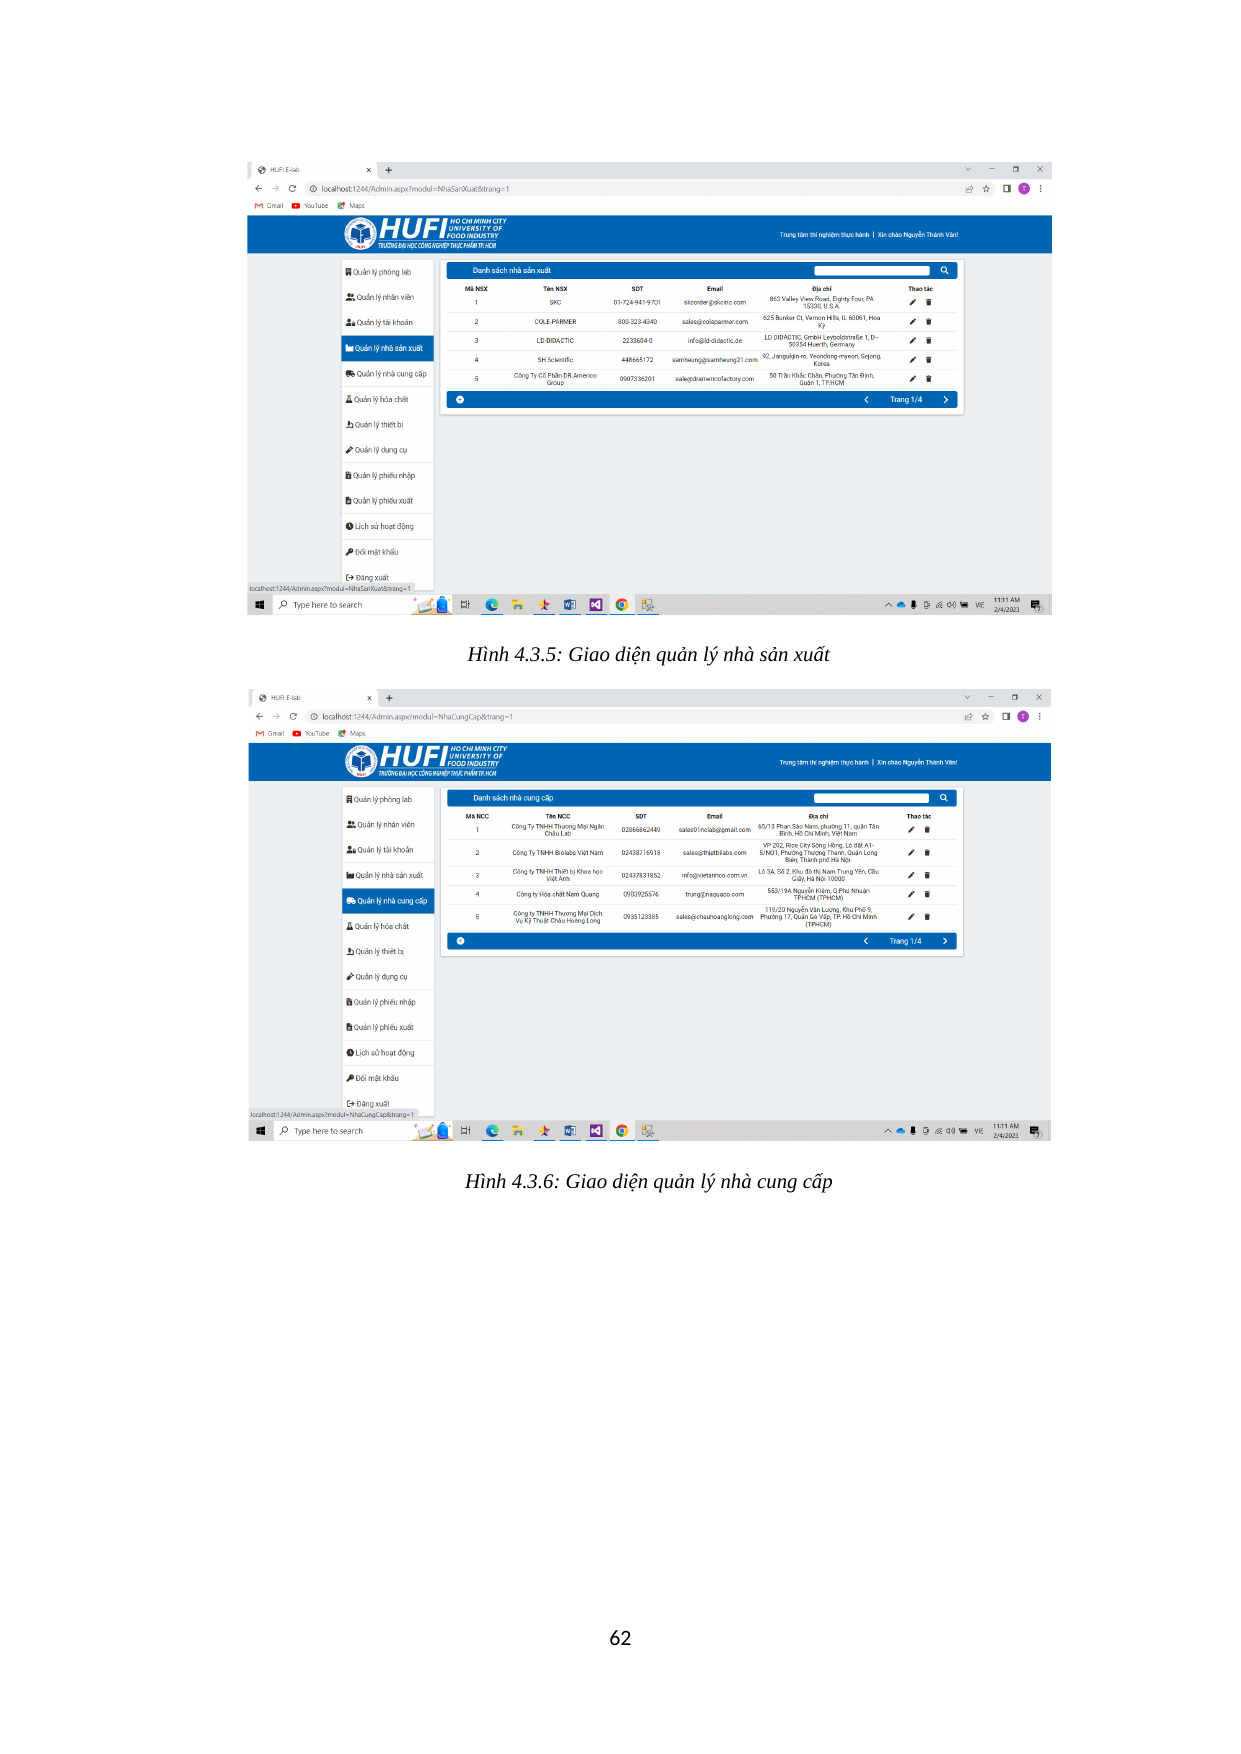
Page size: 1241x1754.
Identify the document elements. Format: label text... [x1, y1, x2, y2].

list Hình 4.3.6: Giao diện quản lý nhà cung cấp [247, 1165, 1053, 1197]
picture [247, 162, 1052, 615]
list Hình 4.3.5: Giao diện quản lý nhà sản xuất [247, 637, 1053, 670]
picture [248, 689, 1051, 1141]
